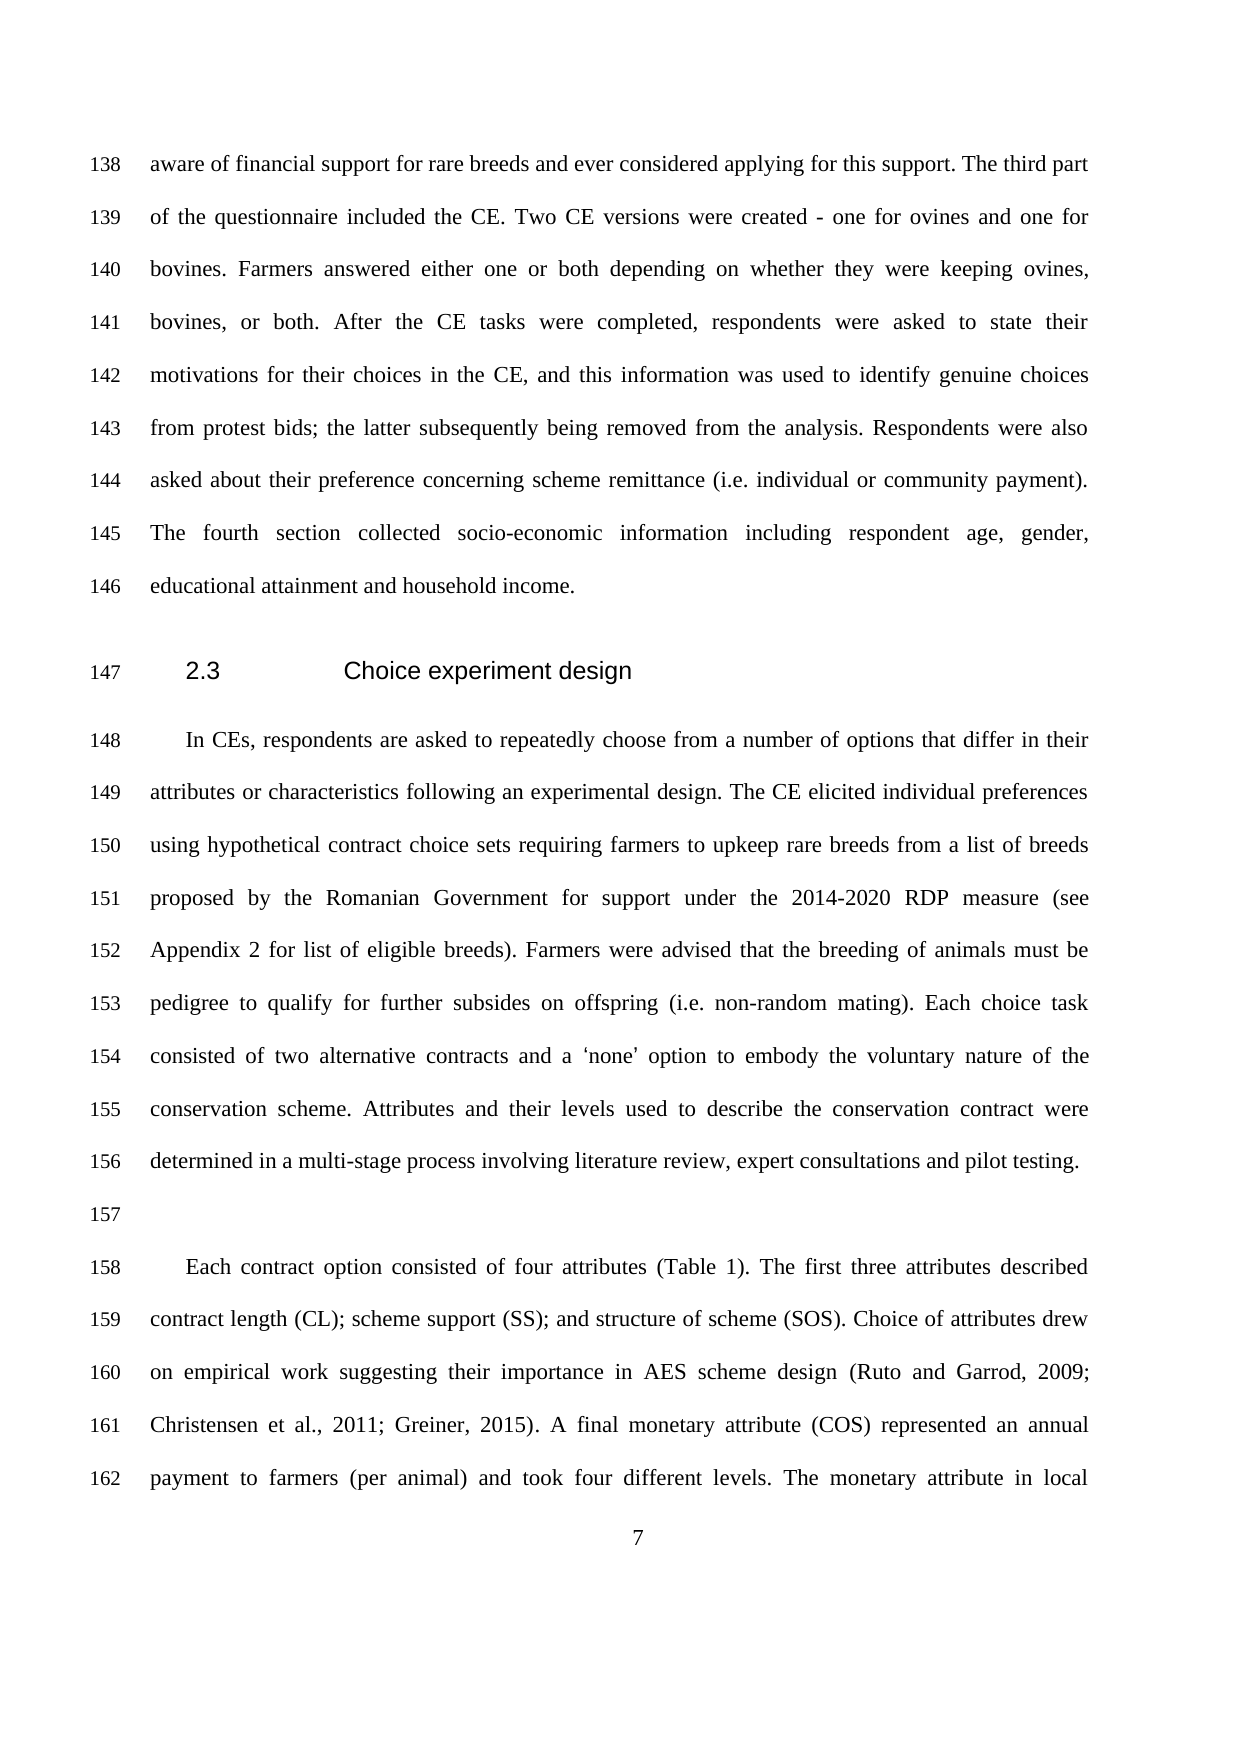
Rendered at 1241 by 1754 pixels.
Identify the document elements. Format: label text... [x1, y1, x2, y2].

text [150, 150, 1090, 598]
text In CEs, respondents are asked to repeatedly choose from a number of options that differ in their attributes or characteristics following an experimental design. The CE elicited individual preferences using hypothetical contract choice sets requiring farmers to upkeep rare breeds from a list of breeds proposed by the Romanian Government for support under the 2014-2020 RDP measure (see Appendix 2 for list of eligible breeds). Farmers were advised that the breeding of animals must be pedigree to qualify for further subsides on offspring (i.e. non-random mating). Each choice task consisted of two alternative contracts and a ‘none’ option to embody the voluntary nature of the conservation scheme. Attributes and their levels used to describe the conservation contract were determined in a multi-stage process involving literature review, expert consultations and pilot testing. [150, 726, 1090, 1174]
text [150, 1253, 1090, 1490]
subtitle Choice experiment design [150, 656, 1090, 684]
